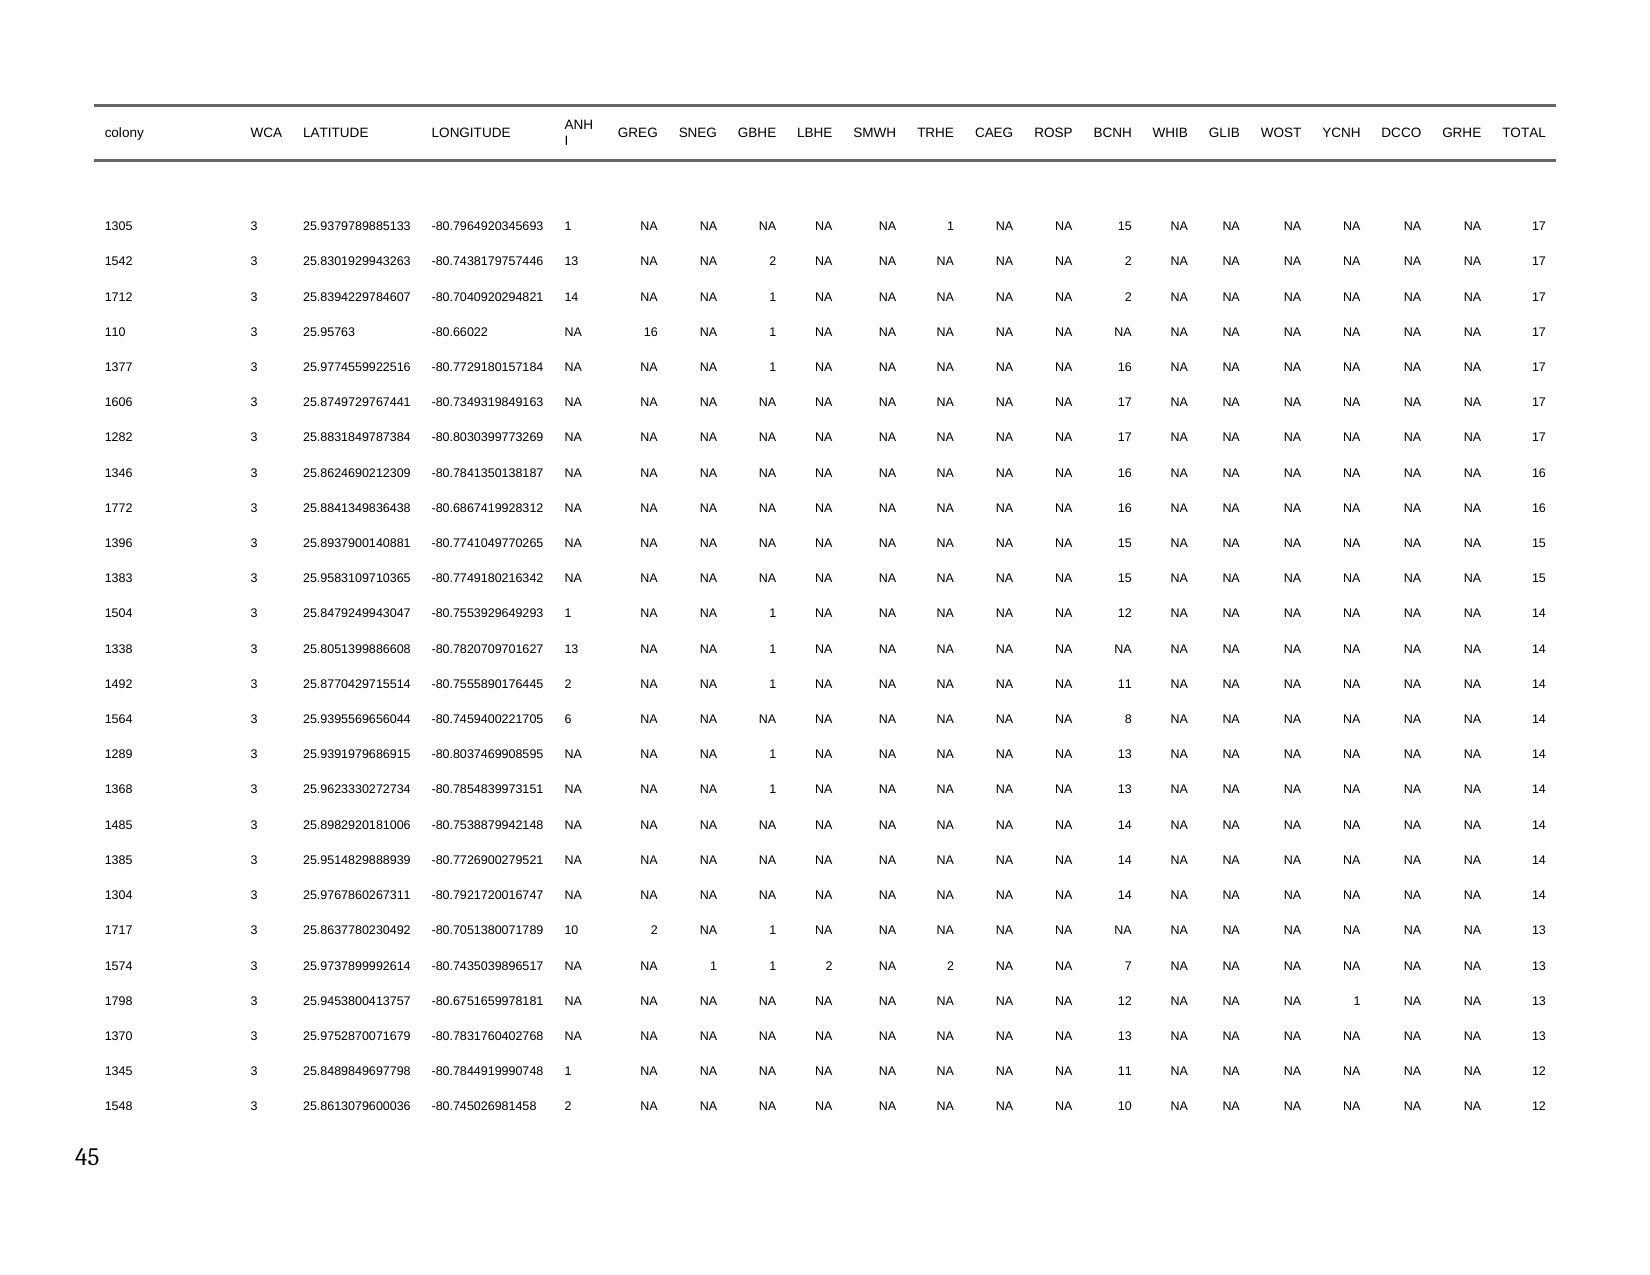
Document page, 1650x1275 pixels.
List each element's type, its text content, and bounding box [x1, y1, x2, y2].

table_header SMWH [843, 107, 906, 159]
table_header ANHI [554, 107, 607, 159]
table_header colony [94, 107, 240, 159]
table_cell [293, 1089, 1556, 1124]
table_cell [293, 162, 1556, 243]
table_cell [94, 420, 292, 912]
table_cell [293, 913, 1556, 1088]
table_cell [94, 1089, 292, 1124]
table_header SNEG [668, 107, 727, 159]
table_header GREG [607, 107, 668, 159]
table_header TRHE [906, 107, 964, 159]
table_header ROSP [1023, 107, 1083, 159]
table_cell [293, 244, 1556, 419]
table_header WCA [240, 107, 292, 159]
table_header LONGITUDE [421, 107, 554, 159]
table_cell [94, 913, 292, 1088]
table_header LATITUDE [293, 107, 421, 159]
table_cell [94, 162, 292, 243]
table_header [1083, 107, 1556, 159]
table_header LBHE [786, 107, 843, 159]
table_header CAEG [964, 107, 1023, 159]
table_header GBHE [727, 107, 786, 159]
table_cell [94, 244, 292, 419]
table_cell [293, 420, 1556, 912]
